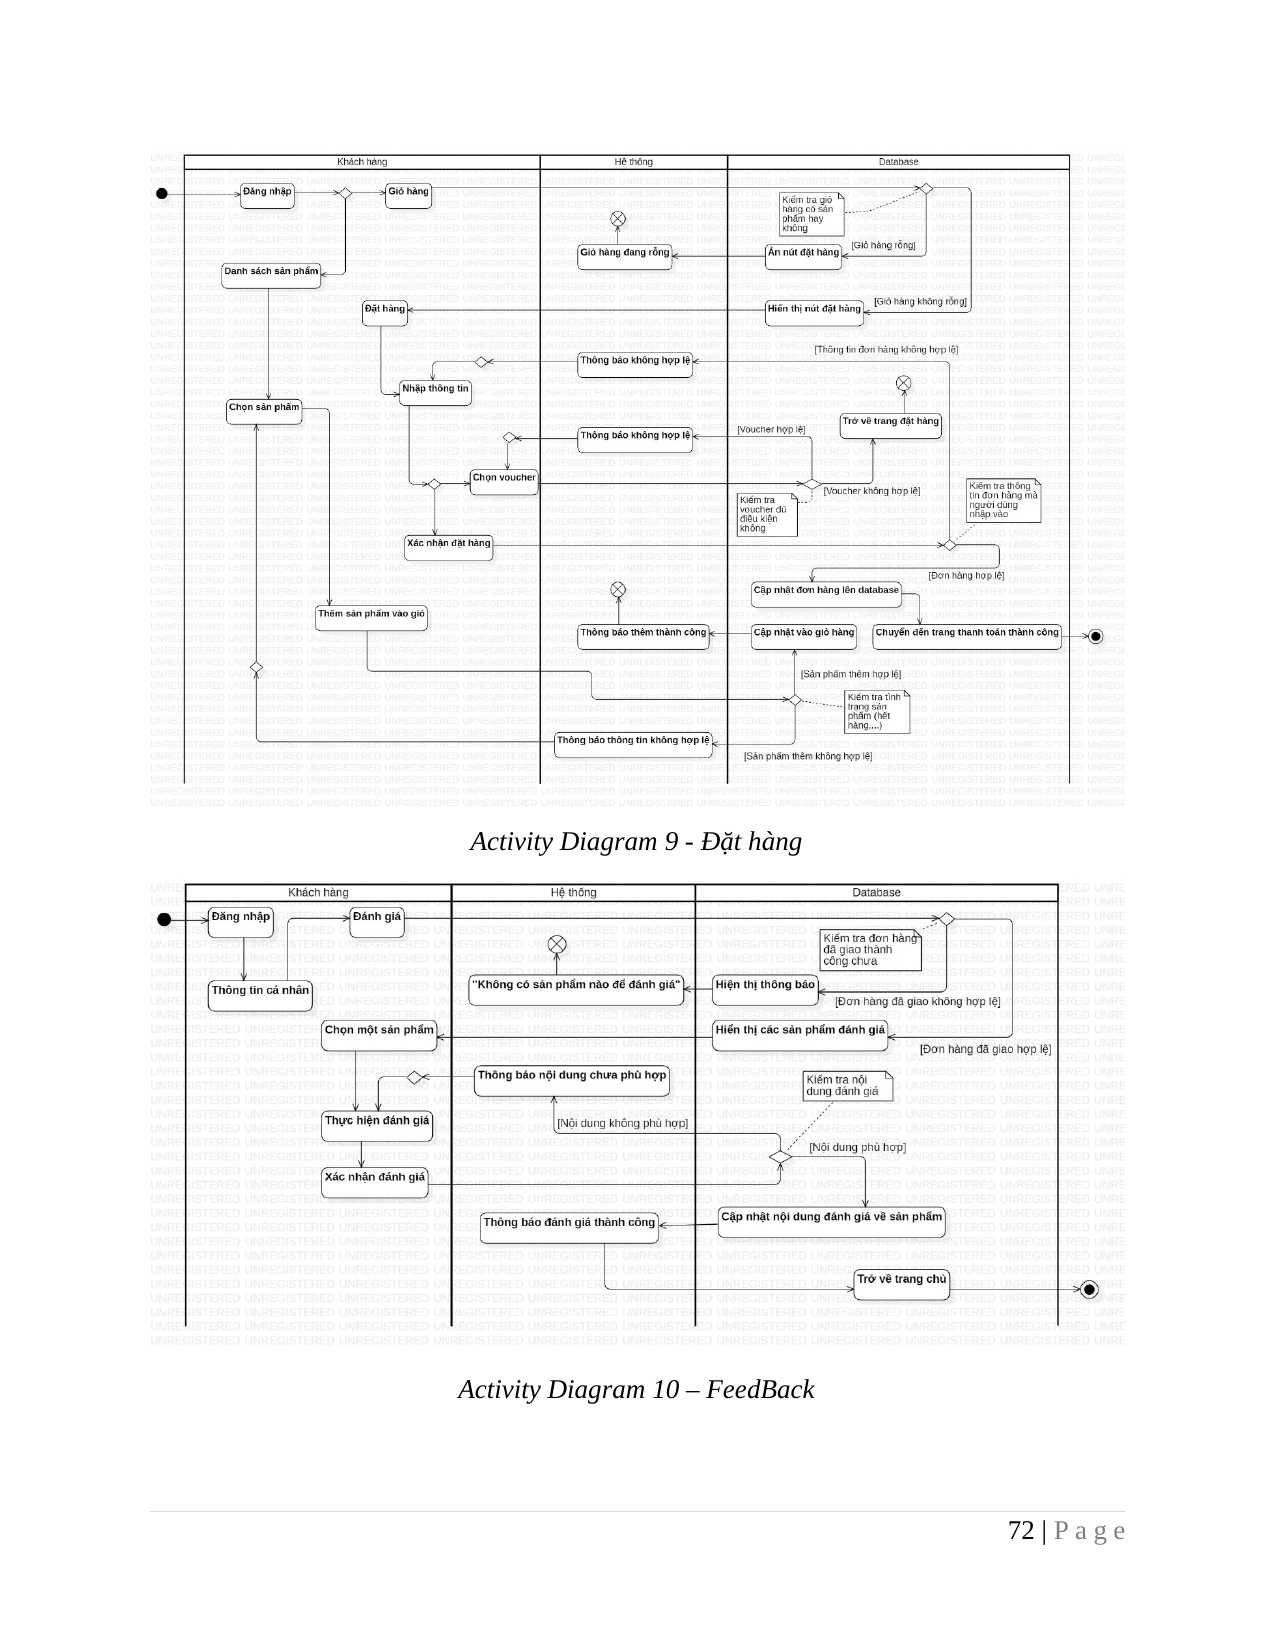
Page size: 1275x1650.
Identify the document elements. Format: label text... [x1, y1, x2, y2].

text Activity Diagram 10 – FeedBack [150, 1373, 1125, 1404]
text Activity Diagram 9 - Đặt hàng [150, 825, 1125, 857]
picture [150, 150, 1125, 807]
picture [150, 877, 1125, 1354]
